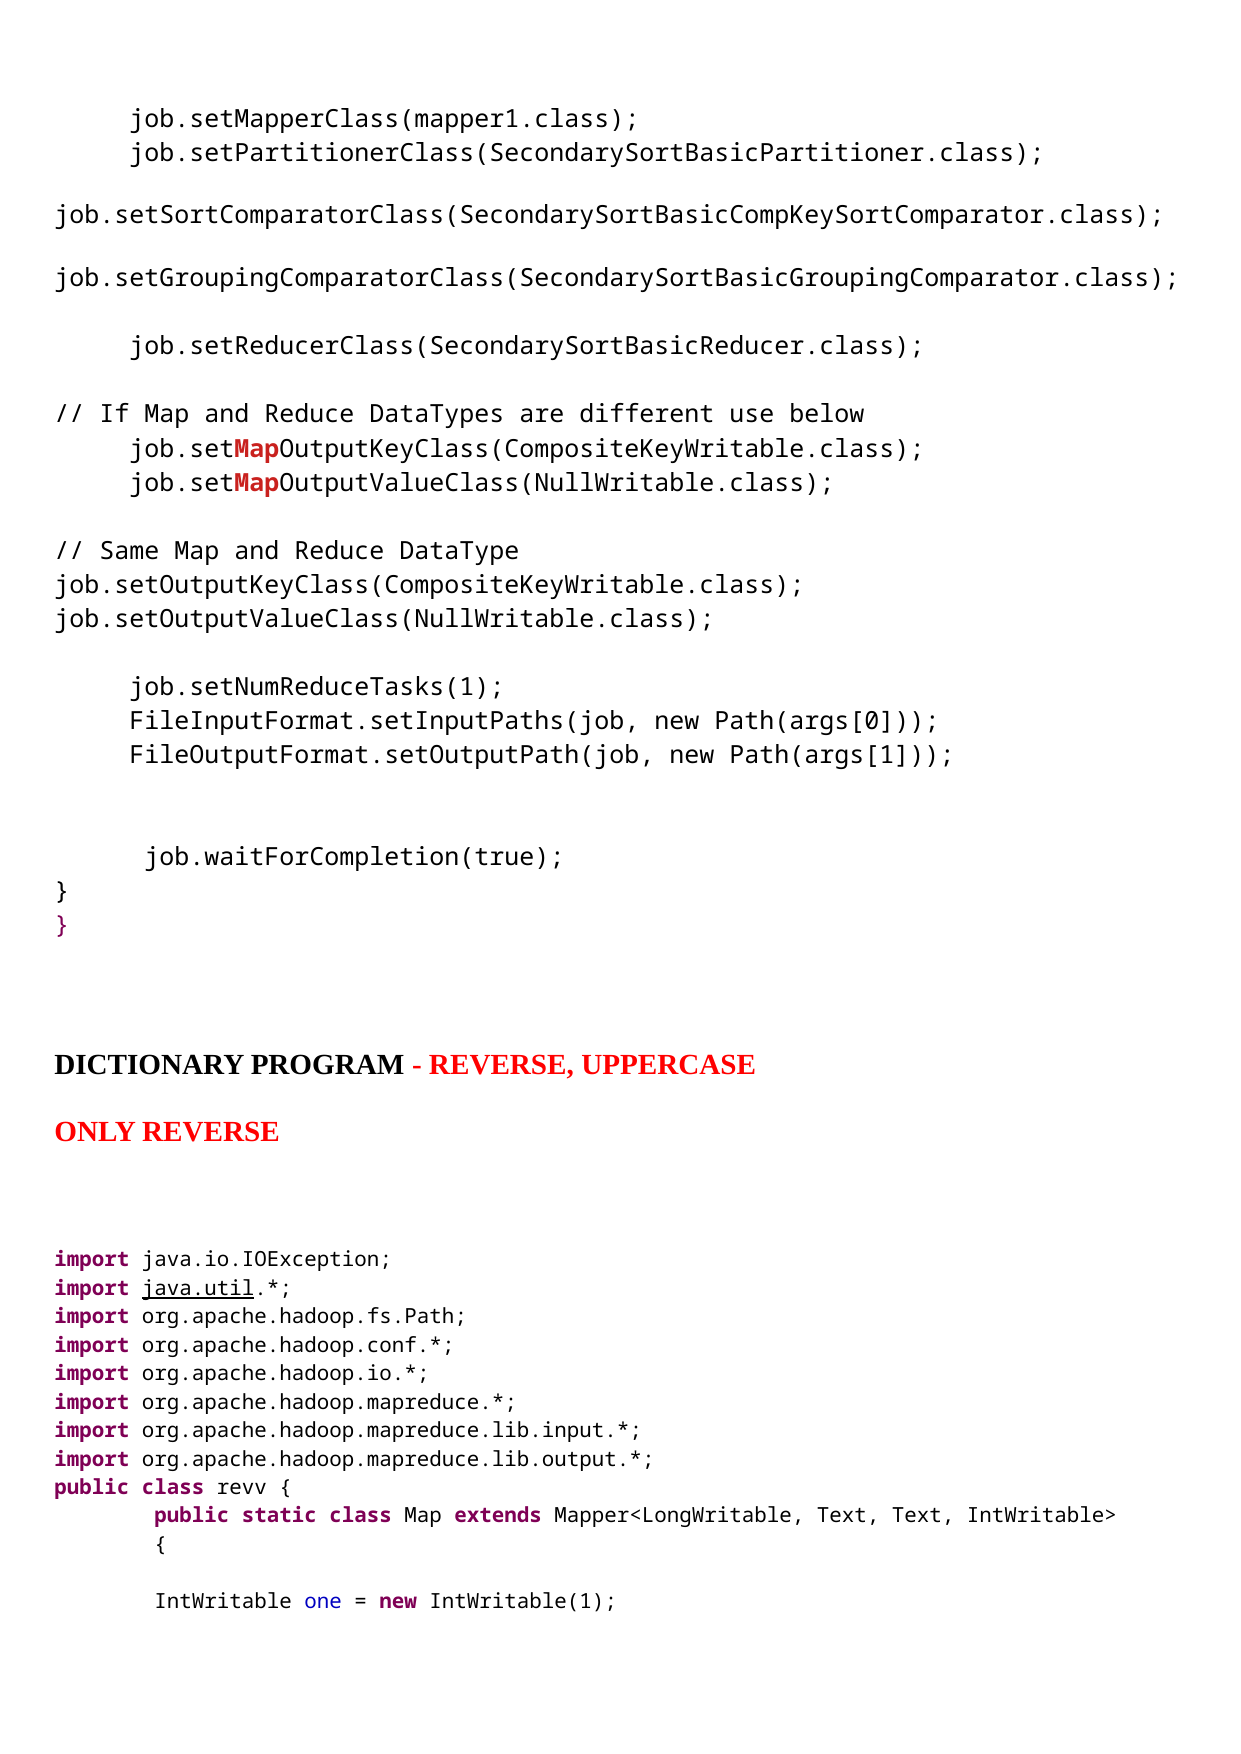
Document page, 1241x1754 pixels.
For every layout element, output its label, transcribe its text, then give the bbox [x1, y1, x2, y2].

text // If Map and Reduce DataTypes are different use below [54, 396, 1194, 430]
text { [54, 1529, 1194, 1557]
text import org.apache.hadoop.mapreduce.lib.input.*; [54, 1415, 1194, 1444]
text import org.apache.hadoop.mapreduce.lib.output.*; [54, 1444, 1194, 1472]
text job.setMapOutputValueClass(NullWritable.class); [54, 464, 1194, 498]
text ONLY REVERSE [54, 1114, 1194, 1148]
text job.setMapOutputKeyClass(CompositeKeyWritable.class); [54, 430, 1194, 464]
text } [54, 907, 1194, 941]
text public static class Map extends Mapper<LongWritable, Text, Text, IntWritable> [54, 1501, 1194, 1529]
text job.setOutputKeyClass(CompositeKeyWritable.class); [54, 566, 1194, 601]
text job.setMapperClass(mapper1.class); [54, 100, 1194, 134]
text import org.apache.hadoop.mapreduce.*; [54, 1387, 1194, 1415]
text job.setSortComparatorClass(SecondarySortBasicCompKeySortComparator.class); [54, 168, 1194, 231]
text job.waitForCompletion(true); [54, 839, 1194, 873]
text job.setGroupingComparatorClass(SecondarySortBasicGroupingComparator.class); [54, 231, 1194, 294]
text // Same Map and Reduce DataType [54, 532, 1194, 566]
text import java.io.IOException; [54, 1244, 1194, 1273]
text job.setNumReduceTasks(1); [54, 669, 1194, 703]
text FileOutputFormat.setOutputPath(job, new Path(args[1])); [54, 737, 1194, 771]
text FileInputFormat.setInputPaths(job, new Path(args[0])); [54, 703, 1194, 737]
text import org.apache.hadoop.fs.Path; [54, 1301, 1194, 1330]
text } [54, 873, 1194, 907]
text import java.util.*; [54, 1273, 1194, 1301]
text IntWritable one = new IntWritable(1); [54, 1586, 1194, 1614]
text import org.apache.hadoop.conf.*; [54, 1330, 1194, 1358]
text job.setPartitionerClass(SecondarySortBasicPartitioner.class); [54, 134, 1194, 168]
text DICTIONARY PROGRAM - REVERSE, UPPERCASE [54, 1047, 1194, 1081]
text job.setReducerClass(SecondarySortBasicReducer.class); [54, 328, 1194, 362]
text public class revv { [54, 1472, 1194, 1501]
text import org.apache.hadoop.io.*; [54, 1358, 1194, 1387]
text job.setOutputValueClass(NullWritable.class); [54, 601, 1194, 634]
